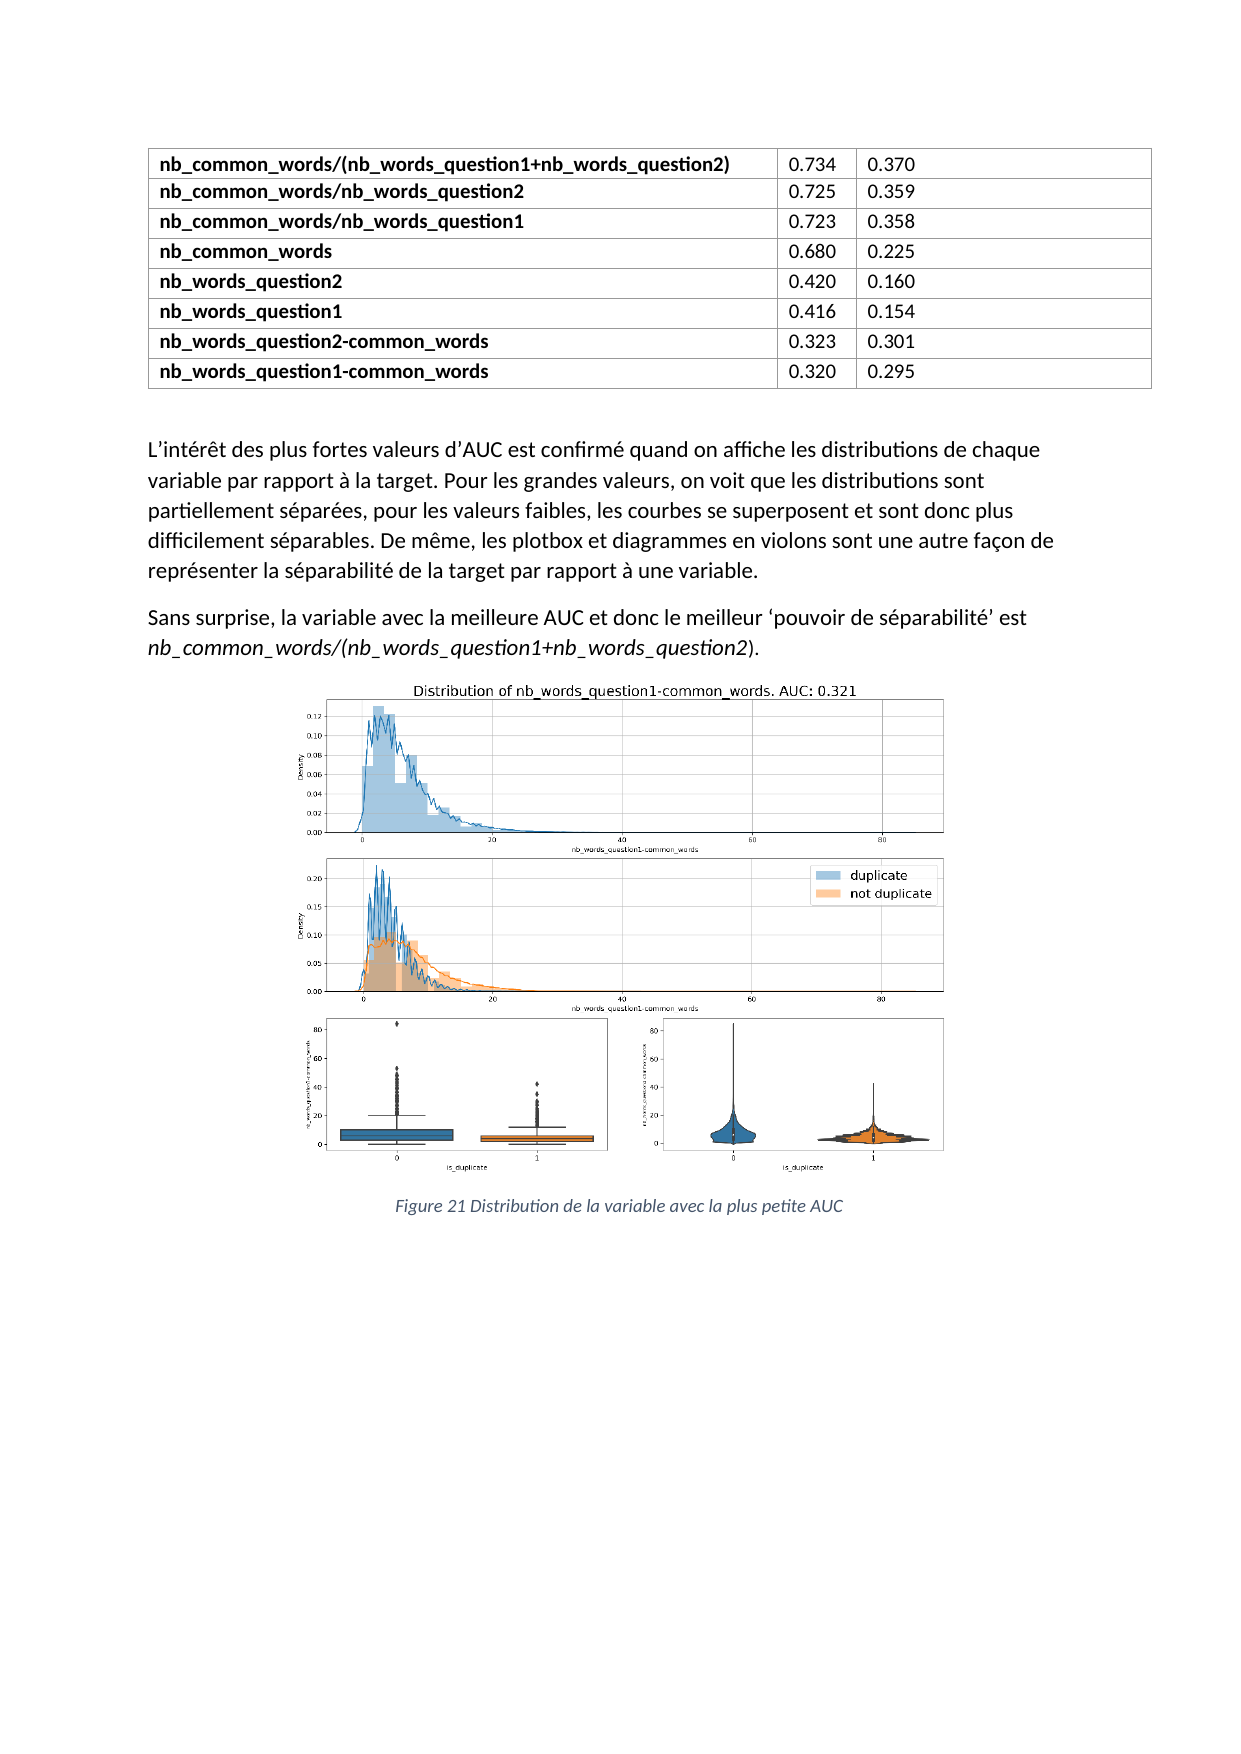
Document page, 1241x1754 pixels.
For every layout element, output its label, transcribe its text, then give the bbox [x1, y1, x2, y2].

table_cell nb_common_words/nb_words_question1 [149, 209, 777, 238]
table_cell 0.320 [778, 359, 856, 388]
table_cell 0.323 [778, 329, 856, 358]
table_cell 0.301 [857, 329, 1151, 358]
table_cell nb_words_question1-common_words [149, 359, 777, 388]
table_cell nb_common_words/(nb_words_question1+nb_words_question2) [149, 149, 777, 178]
table_cell 0.420 [778, 269, 856, 298]
table_cell 0.295 [857, 359, 1151, 388]
table_cell 0.370 [857, 149, 1151, 178]
table_cell 0.160 [857, 269, 1151, 298]
table_cell nb_common_words/nb_words_question2 [149, 179, 777, 208]
text Sans surprise, la variable avec la meilleure AUC et donc le meilleur ‘pouvoir de séparabilité’ est nb_common_words/(nb_words_question1+nb_words_question2). [148, 603, 1093, 661]
table_cell 0.680 [778, 239, 856, 268]
table_cell 0.154 [857, 299, 1151, 328]
table_cell 0.734 [778, 149, 856, 178]
table_cell 0.725 [778, 179, 856, 208]
table_cell nb_common_words [149, 239, 777, 268]
picture [292, 680, 948, 1176]
text L’intérêt des plus fortes valeurs d’AUC est confirmé quand on affiche les distributions de chaque variable par rapport à la target. Pour les grandes valeurs, on voit que les distributions sont partiellement séparées, pour les valeurs faibles, les courbes se superposent et sont donc plus difficilement séparables. De même, les plotbox et diagrammes en violons sont une autre façon de représenter la séparabilité de la target par rapport à une variable. [148, 436, 1093, 584]
table_cell 0.225 [857, 239, 1151, 268]
table_cell nb_words_question2-common_words [149, 329, 777, 358]
table_cell nb_words_question1 [149, 299, 777, 328]
table_cell nb_words_question2 [149, 269, 777, 298]
table_cell 0.359 [857, 179, 1151, 208]
table_cell 0.358 [857, 209, 1151, 238]
table_cell 0.723 [778, 209, 856, 238]
table_cell 0.416 [778, 299, 856, 328]
